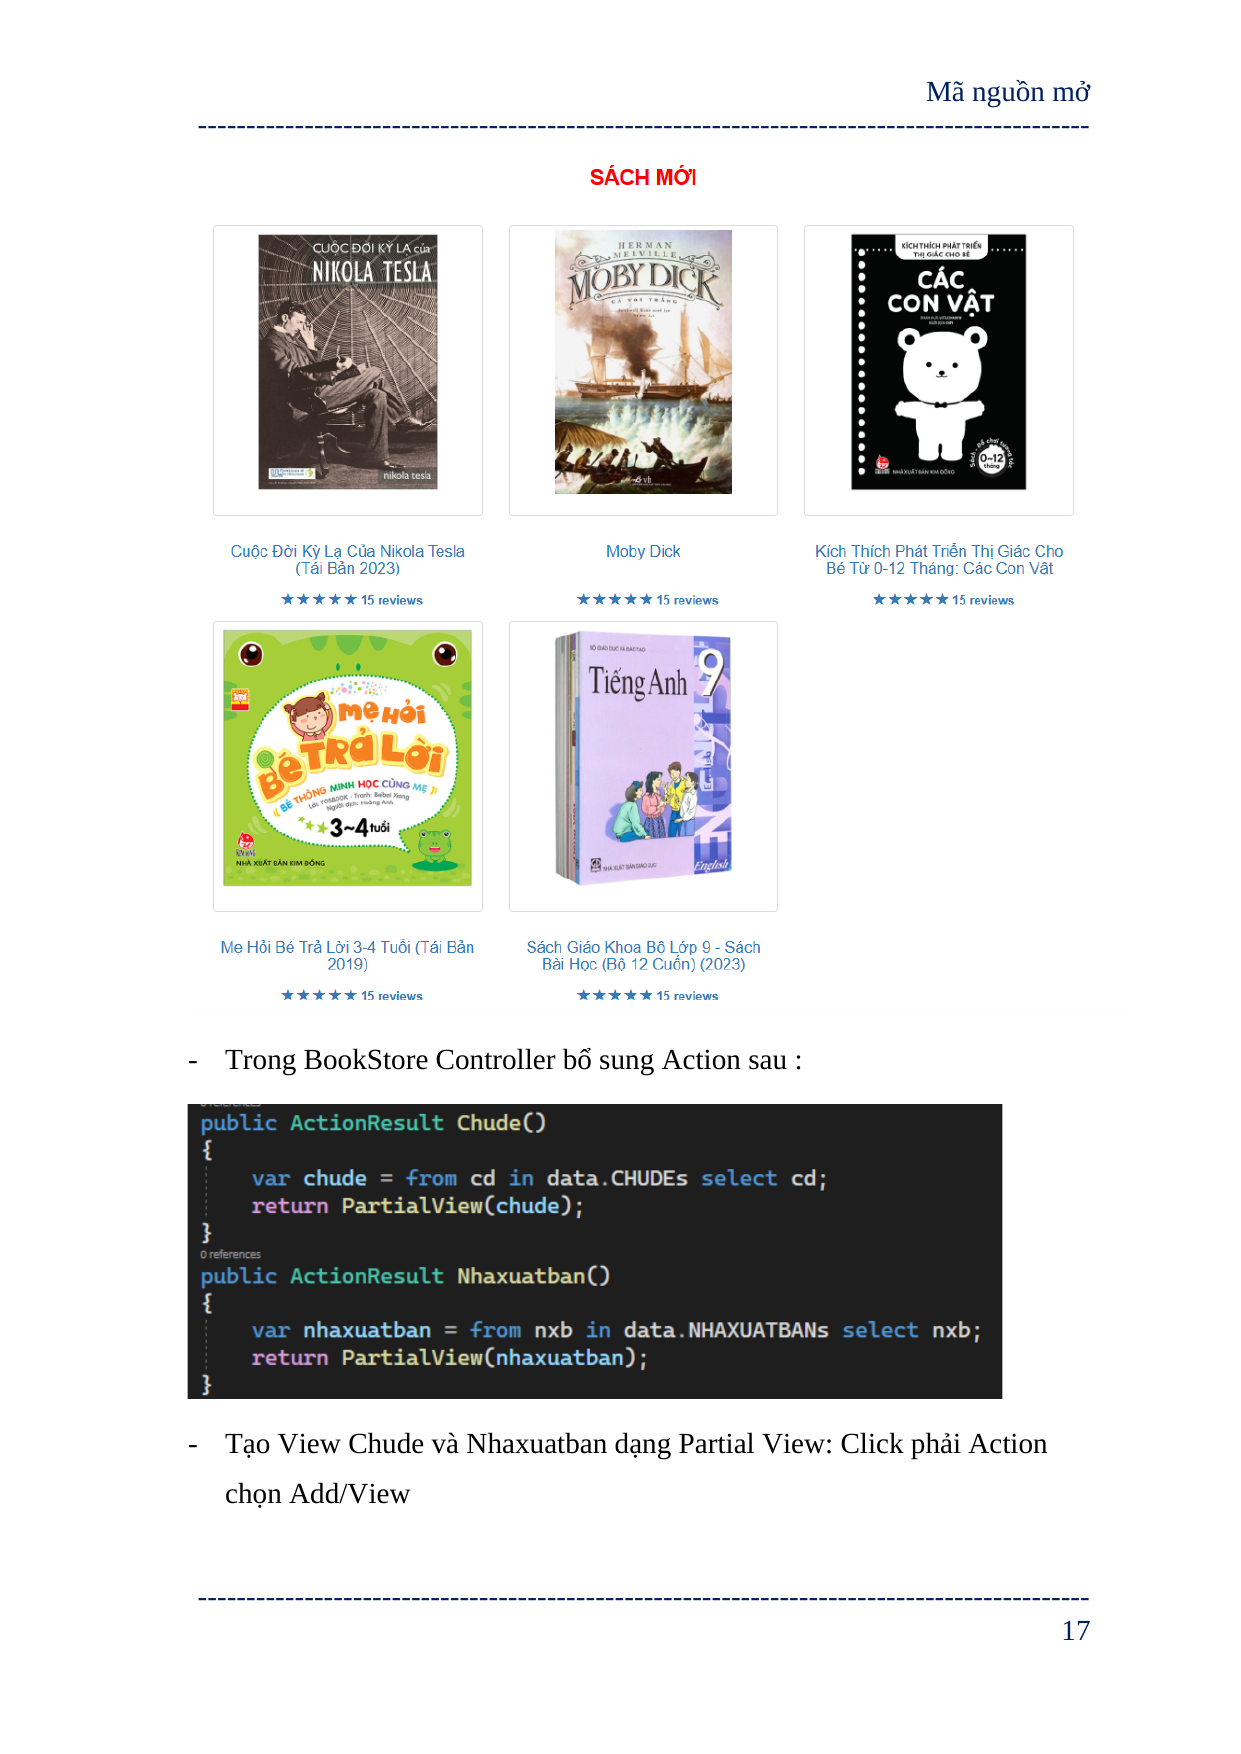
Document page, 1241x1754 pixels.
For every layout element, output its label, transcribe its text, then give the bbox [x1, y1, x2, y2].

subtitle Trong BookStore Controller bổ sung Action sau : [188, 1042, 1090, 1075]
picture [187, 150, 1128, 1015]
picture [187, 1104, 1003, 1399]
subtitle Tạo View Chude và Nhaxuatban dạng Partial View: Click phải Action chọn Add/View [188, 1426, 1090, 1510]
